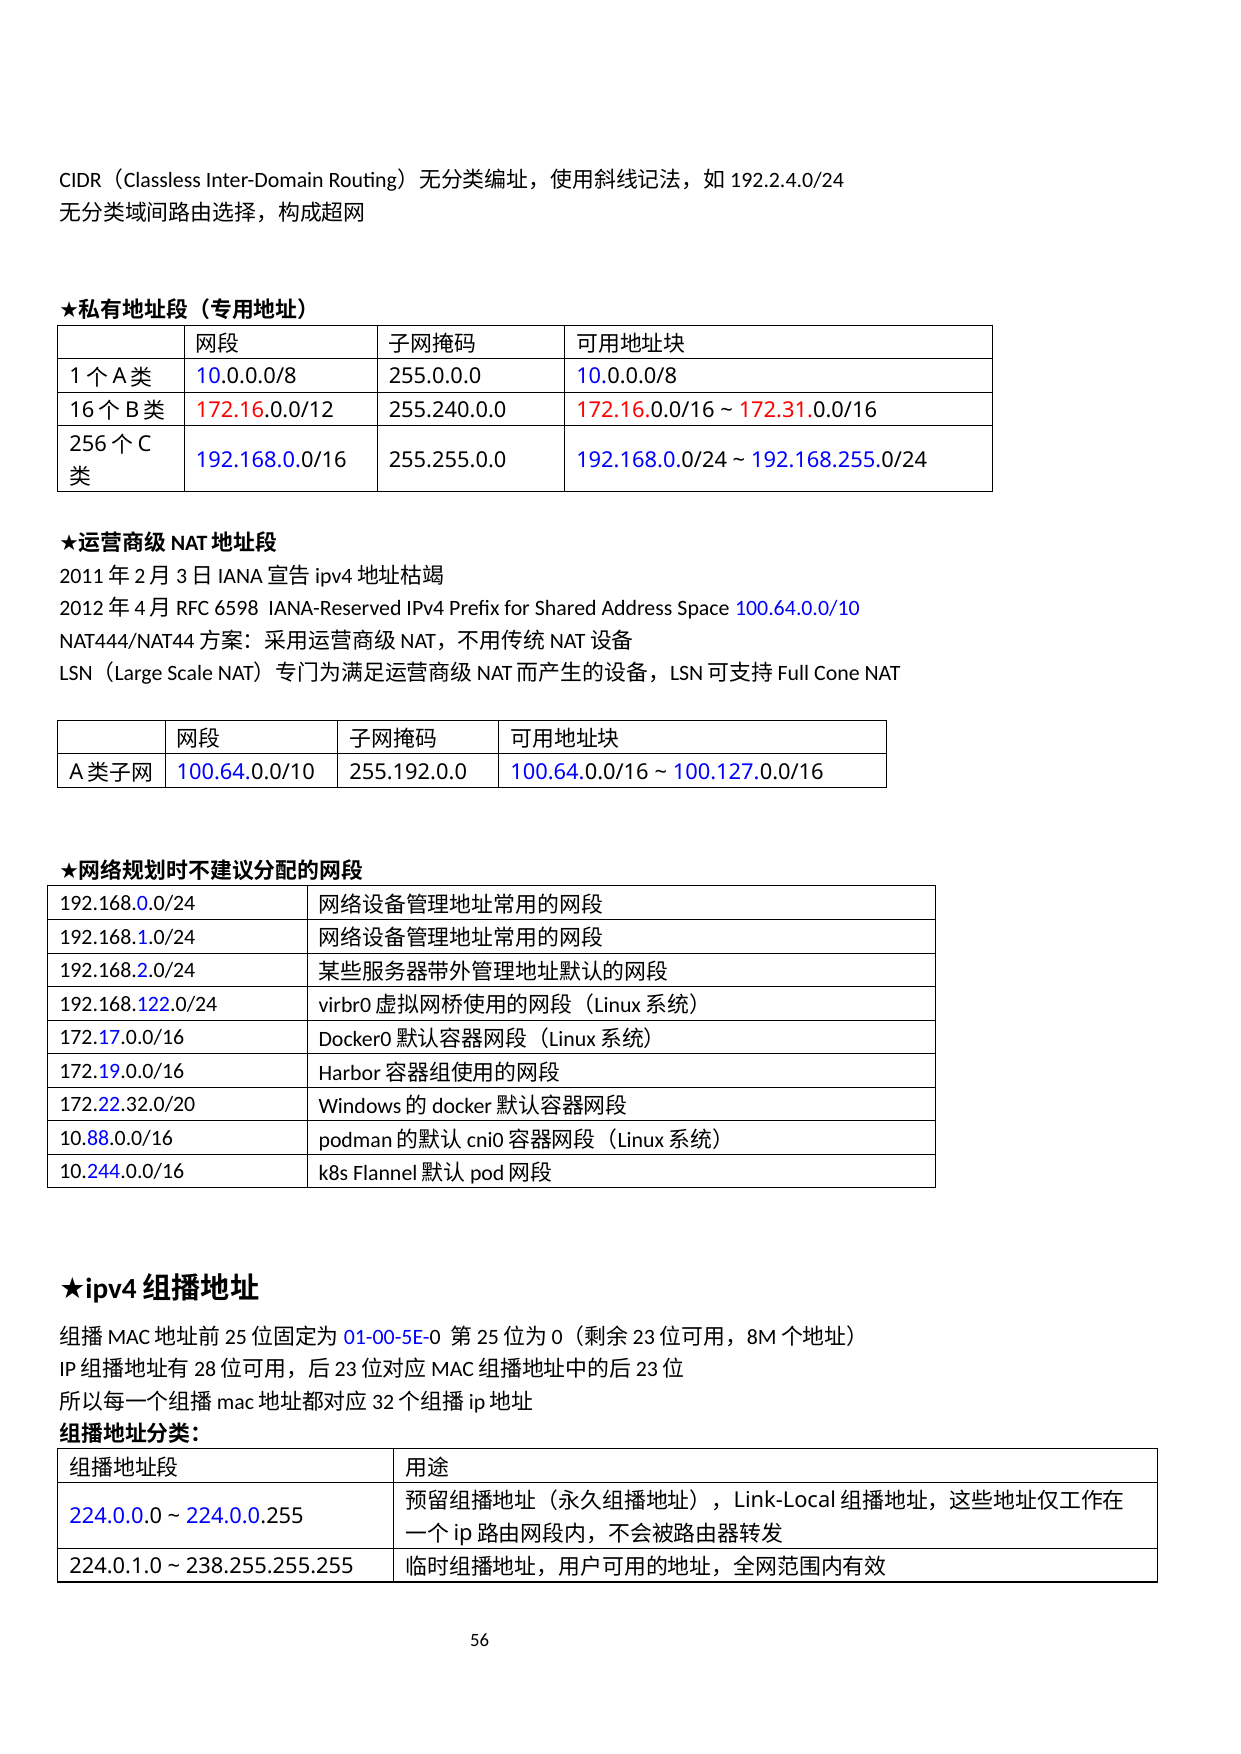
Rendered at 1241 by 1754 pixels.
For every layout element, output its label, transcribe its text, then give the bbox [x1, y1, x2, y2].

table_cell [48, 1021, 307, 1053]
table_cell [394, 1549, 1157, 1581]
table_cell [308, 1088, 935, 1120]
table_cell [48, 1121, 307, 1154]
text ★ipv4组播地址 [59, 1253, 1181, 1318]
text 2011年2月3日IANA宣告ipv4地址枯竭 [59, 557, 1181, 590]
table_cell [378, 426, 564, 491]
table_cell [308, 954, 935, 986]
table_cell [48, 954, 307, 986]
text ★运营商级NAT地址段 [59, 525, 1181, 557]
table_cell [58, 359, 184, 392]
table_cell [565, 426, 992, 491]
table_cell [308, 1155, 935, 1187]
text IP组播地址有28位可用，后23位对应MAC组播地址中的后23位 [59, 1351, 1181, 1383]
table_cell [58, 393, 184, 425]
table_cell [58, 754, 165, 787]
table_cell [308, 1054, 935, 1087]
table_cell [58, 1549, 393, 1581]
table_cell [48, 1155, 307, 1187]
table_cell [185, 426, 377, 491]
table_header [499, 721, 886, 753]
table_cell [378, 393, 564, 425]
text 组播地址分类： [59, 1416, 1181, 1448]
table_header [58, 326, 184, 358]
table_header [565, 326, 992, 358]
text ★私有地址段（专用地址） [59, 292, 1181, 324]
text 2012年4月RFC 6598 IANA-Reserved IPv4 Prefix for Shared Address Space 100.64.0.0/10 [59, 590, 1181, 622]
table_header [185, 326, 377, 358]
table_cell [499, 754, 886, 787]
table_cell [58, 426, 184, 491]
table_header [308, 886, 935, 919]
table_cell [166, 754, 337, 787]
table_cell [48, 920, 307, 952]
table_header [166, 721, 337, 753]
text 无分类域间路由选择，构成超网 [59, 194, 1181, 227]
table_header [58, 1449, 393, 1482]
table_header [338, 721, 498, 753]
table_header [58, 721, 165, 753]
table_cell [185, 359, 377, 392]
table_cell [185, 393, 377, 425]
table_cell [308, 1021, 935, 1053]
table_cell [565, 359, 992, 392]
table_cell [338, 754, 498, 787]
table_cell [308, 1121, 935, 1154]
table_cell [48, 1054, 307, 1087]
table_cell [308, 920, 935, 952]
text 组播MAC地址前25位固定为 01-00-5E-0 第25位为0（剩余23位可用，8M个地址） [59, 1318, 1181, 1351]
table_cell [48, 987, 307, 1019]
text 所以每一个组播mac地址都对应32个组播ip地址 [59, 1383, 1181, 1416]
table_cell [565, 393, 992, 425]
text NAT444/NAT44方案：采用运营商级NAT，不用传统NAT设备 [59, 622, 1181, 655]
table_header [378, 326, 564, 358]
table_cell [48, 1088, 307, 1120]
text ★网络规划时不建议分配的网段 [59, 853, 1181, 885]
text LSN（Large Scale NAT）专门为满足运营商级NAT而产生的设备，LSN可支持Full Cone NAT [59, 655, 1181, 687]
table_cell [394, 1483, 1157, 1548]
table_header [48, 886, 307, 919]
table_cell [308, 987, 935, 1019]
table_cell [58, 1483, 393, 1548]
text CIDR（Classless Inter-Domain Routing）无分类编址，使用斜线记法，如 192.2.4.0/24 [59, 162, 1181, 194]
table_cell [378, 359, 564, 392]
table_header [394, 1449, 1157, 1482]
